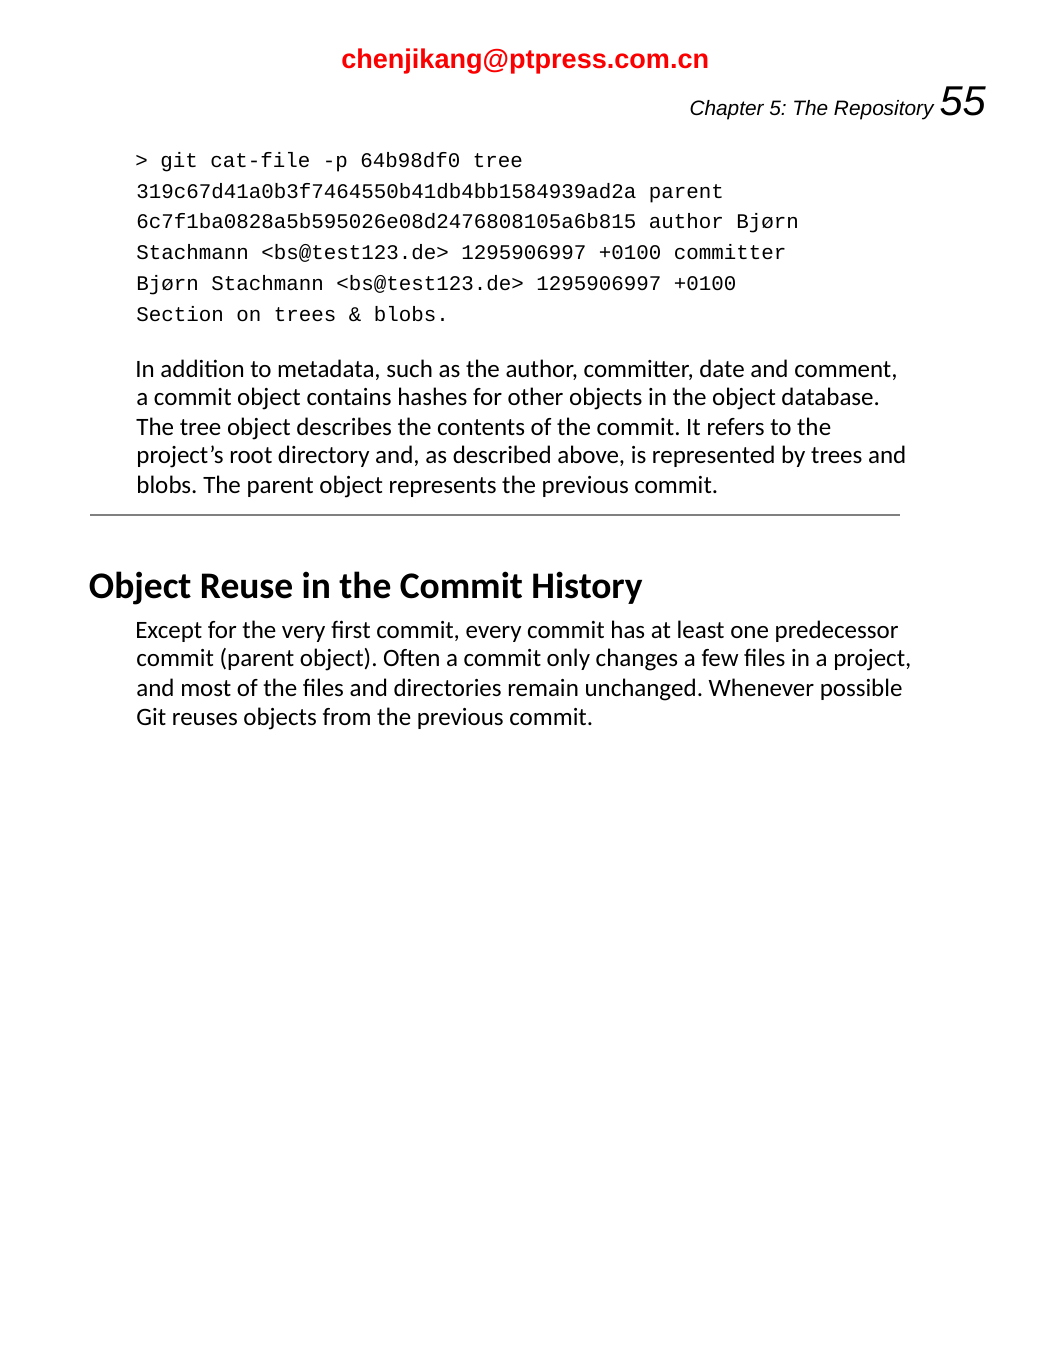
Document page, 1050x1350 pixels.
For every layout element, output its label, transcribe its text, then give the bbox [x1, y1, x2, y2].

text Except for the very first commit, every commit has at least one predecessor commit (parent object). Often a commit only changes a few files in a project, and most of the files and directories remain unchanged. Whenever possible Git reuses objects from the previous commit. [135, 615, 914, 731]
subtitle Object Reuse in the Commit History [89, 562, 873, 607]
text In addition to metadata, such as the author, committer, date and comment, a commit object contains hashes for other objects in the object database. The tree object describes the contents of the commit. It refers to the project’s root directory and, as described above, is represented by trees and blobs. The parent object represents the previous commit. [135, 354, 914, 499]
text > git cat-file -p 64b98df0 tree 319c67d41a0b3f7464550b41db4bb1584939ad2a parent 6c7f1ba0828a5b595026e08d2476808105a6b815 author Bjørn Stachmann <bs@test123.de> 1295906997 +0100 committer Bjørn Stachmann <bs@test123.de> 1295906997 +0100 Section on trees & blobs. [135, 150, 805, 327]
